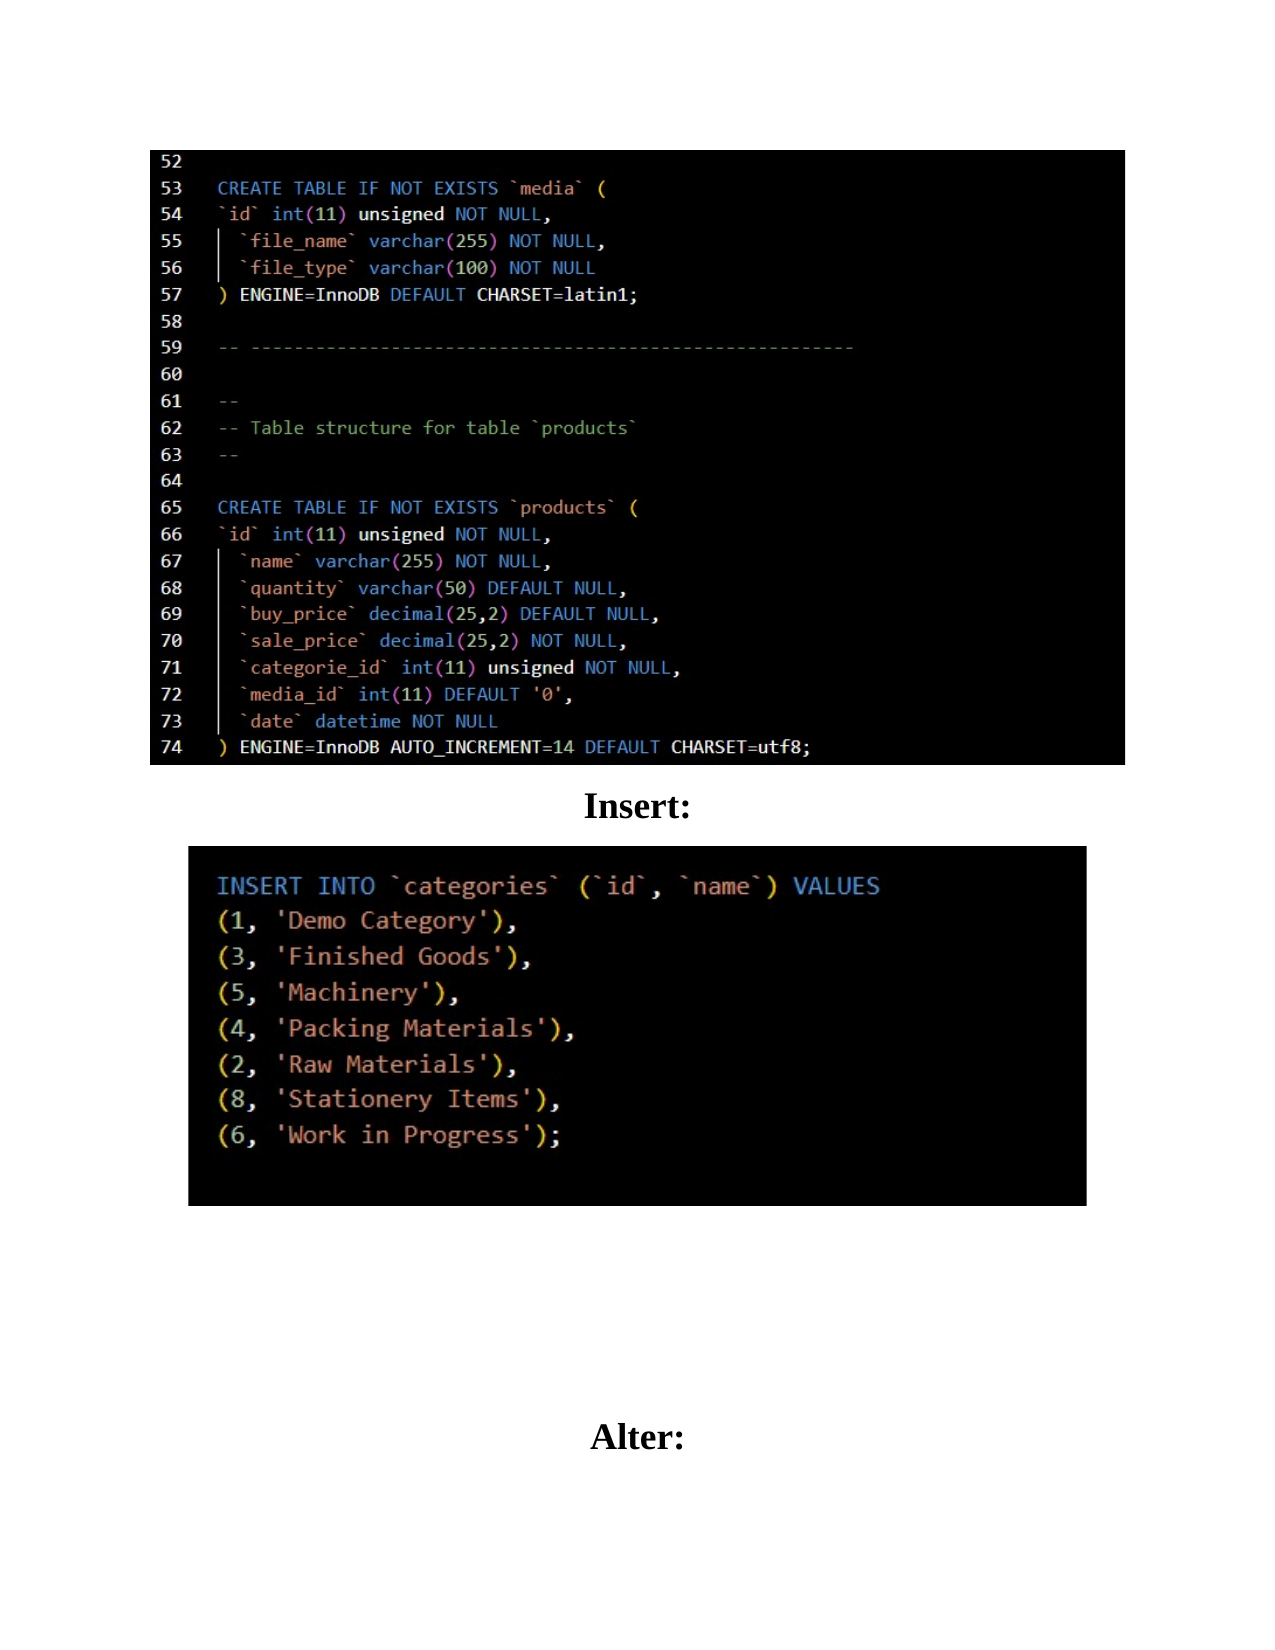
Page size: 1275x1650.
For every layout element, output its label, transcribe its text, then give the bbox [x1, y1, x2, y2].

picture [188, 846, 1087, 1206]
text Alter: [150, 1414, 1125, 1458]
text Insert: [150, 783, 1125, 827]
picture [150, 150, 1125, 765]
